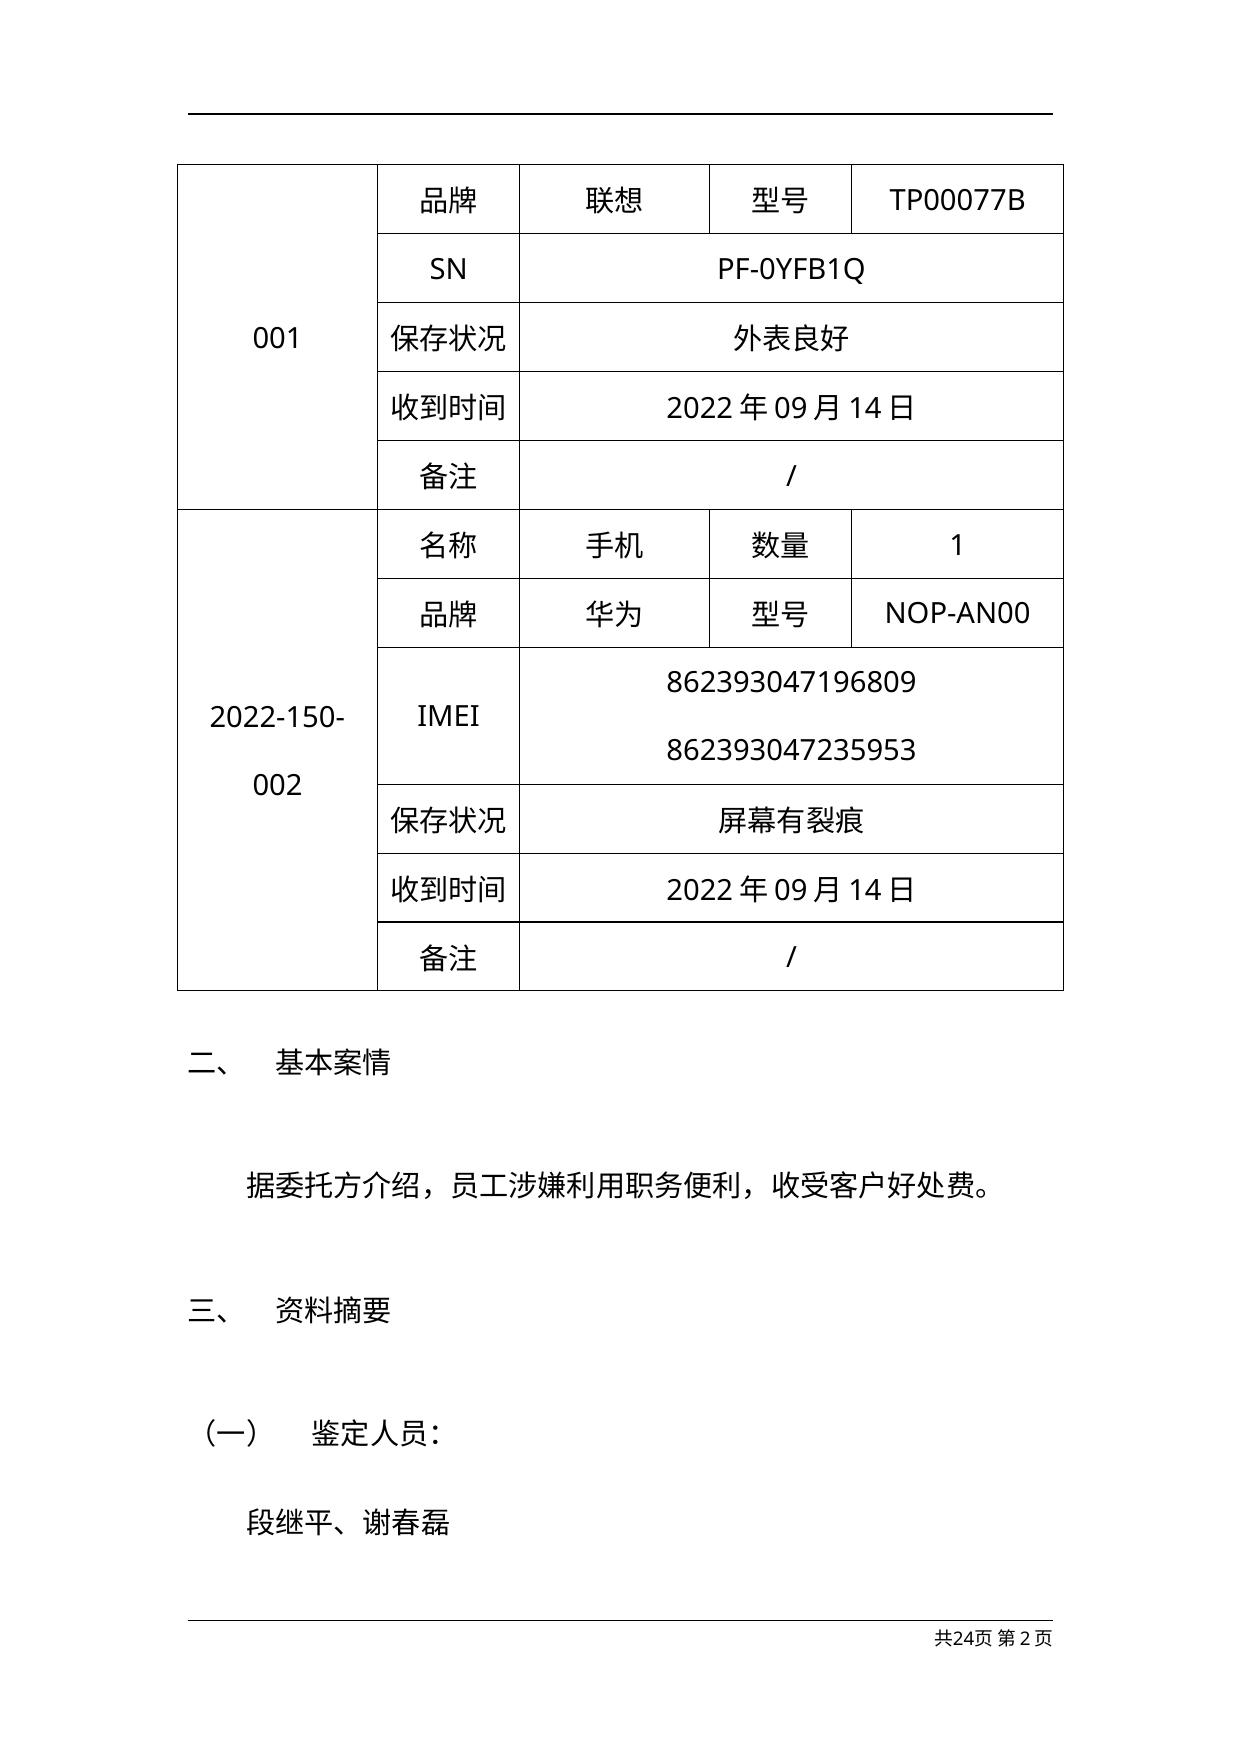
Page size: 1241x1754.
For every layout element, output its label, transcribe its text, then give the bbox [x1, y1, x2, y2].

text 据委托方介绍，员工涉嫌利用职务便利，收受客户好处费。 [187, 1150, 1053, 1218]
text 资料摘要 [187, 1275, 1053, 1343]
table_cell 2022-150-002 [178, 510, 377, 990]
table_cell 华为 [520, 579, 709, 647]
table_cell 联想 [520, 165, 709, 233]
table_cell 屏幕有裂痕 [520, 785, 1063, 852]
table_cell 手机 [520, 510, 709, 578]
table_cell 数量 [710, 510, 851, 578]
table_cell 型号 [710, 579, 851, 647]
table_cell 收到时间 [378, 372, 519, 440]
table_cell PF-0YFB1Q [520, 234, 1063, 302]
table_cell 2022年09月14日 [520, 372, 1063, 440]
table_cell 1 [852, 510, 1063, 578]
table_cell 收到时间 [378, 854, 519, 921]
text 鉴定人员： [187, 1398, 1053, 1466]
table_cell TP00077B [852, 165, 1063, 233]
table_cell 862393047196809 862393047235953 [520, 648, 1063, 783]
table_cell 外表良好 [520, 303, 1063, 371]
table_cell NOP-AN00 [852, 579, 1063, 647]
table_cell 2022年09月14日 [520, 854, 1063, 921]
table_cell 保存状况 [378, 303, 519, 371]
text 基本案情 [187, 1027, 1053, 1095]
table_cell 型号 [710, 165, 851, 233]
table_cell 名称 [378, 510, 519, 578]
table_cell SN [378, 234, 519, 302]
table_cell / [520, 923, 1063, 990]
table_cell 备注 [378, 441, 519, 509]
table_cell 品牌 [378, 165, 519, 233]
table_cell 2022-150-001 [178, 165, 377, 509]
table_cell 保存状况 [378, 785, 519, 852]
table_cell / [520, 441, 1063, 509]
table_cell IMEI [378, 648, 519, 783]
table_cell 品牌 [378, 579, 519, 647]
text 段继平、谢春磊 [187, 1487, 1053, 1555]
table_cell 备注 [378, 923, 519, 990]
